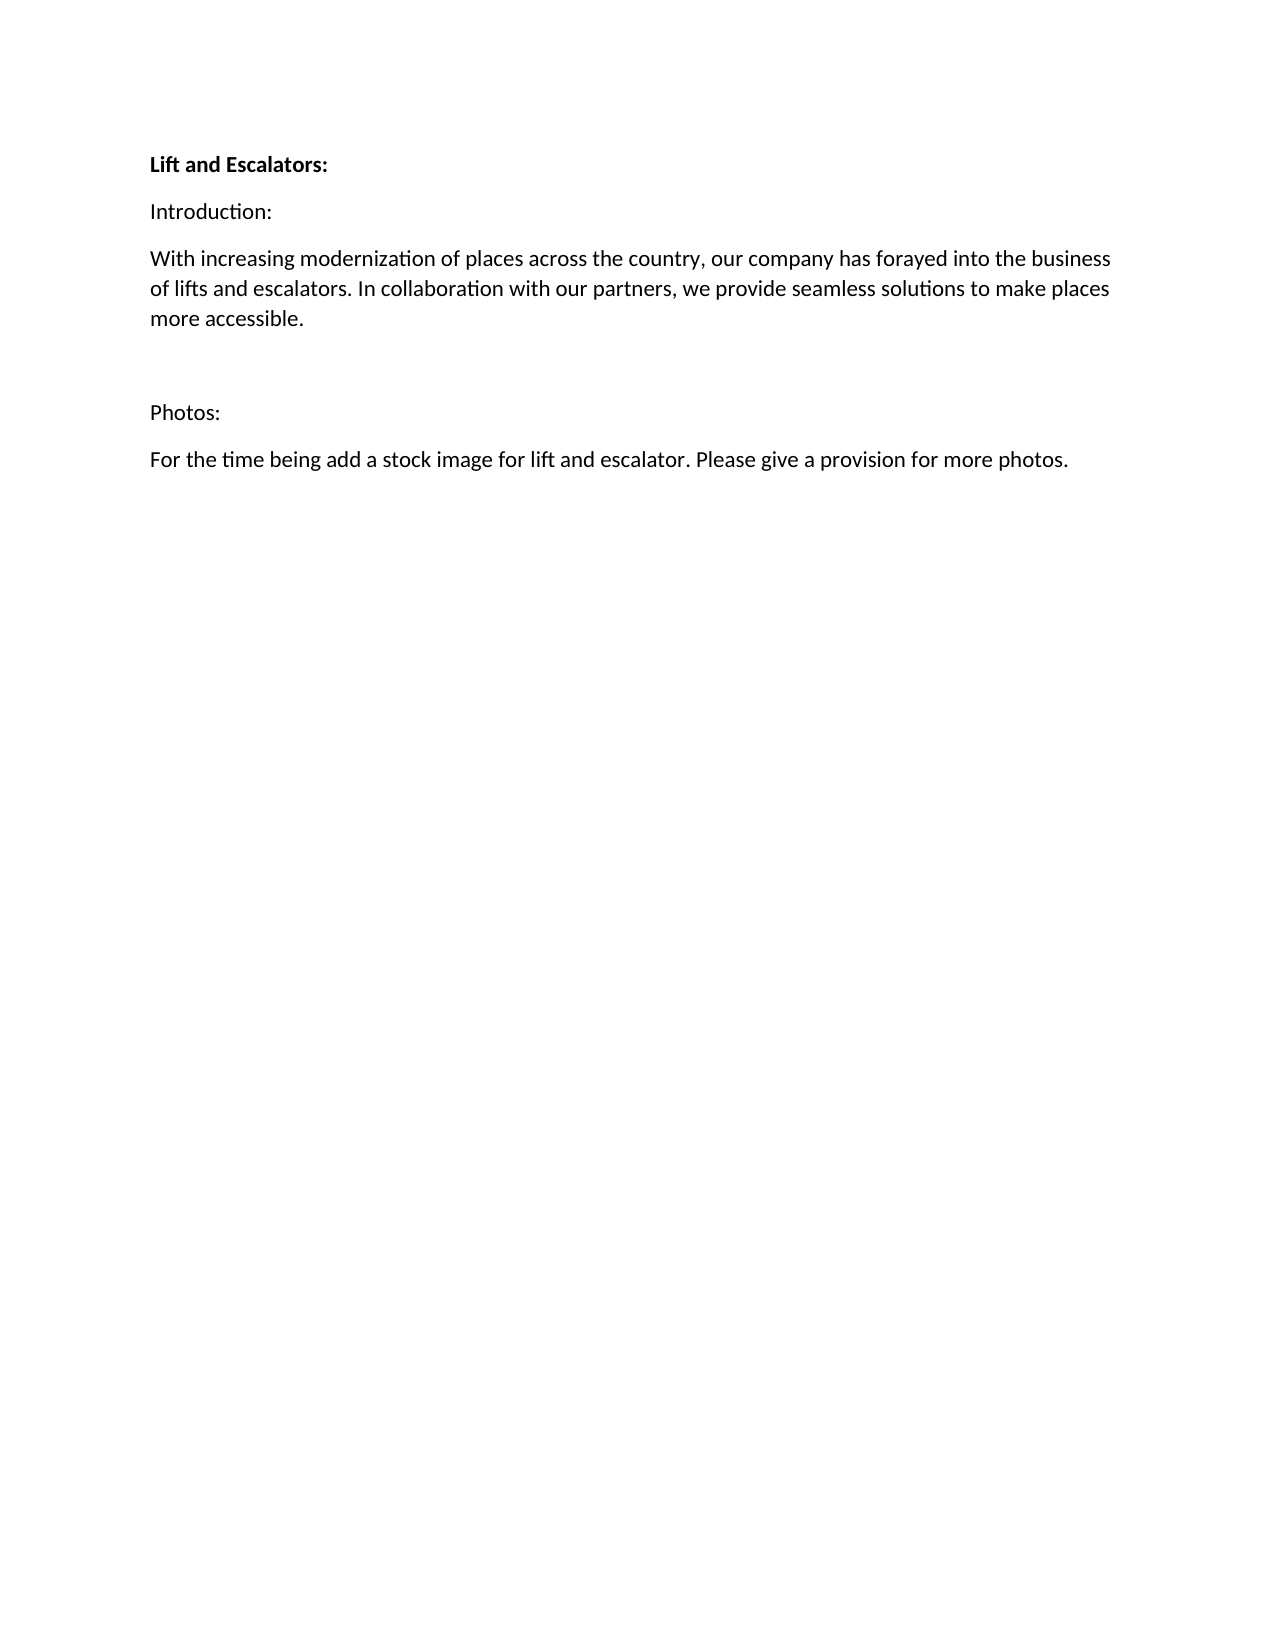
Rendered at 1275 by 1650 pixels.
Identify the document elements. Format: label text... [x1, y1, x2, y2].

text With increasing modernization of places across the country, our company has forayed into the business of lifts and escalators. In collaboration with our partners, we provide seamless solutions to make places more accessible. [150, 244, 1125, 332]
text For the time being add a stock image for lift and escalator. Please give a provision for more photos. [150, 445, 1125, 473]
text Photos: [150, 398, 1125, 426]
text Lift and Escalators: [150, 150, 1125, 178]
text Introduction: [150, 197, 1125, 225]
